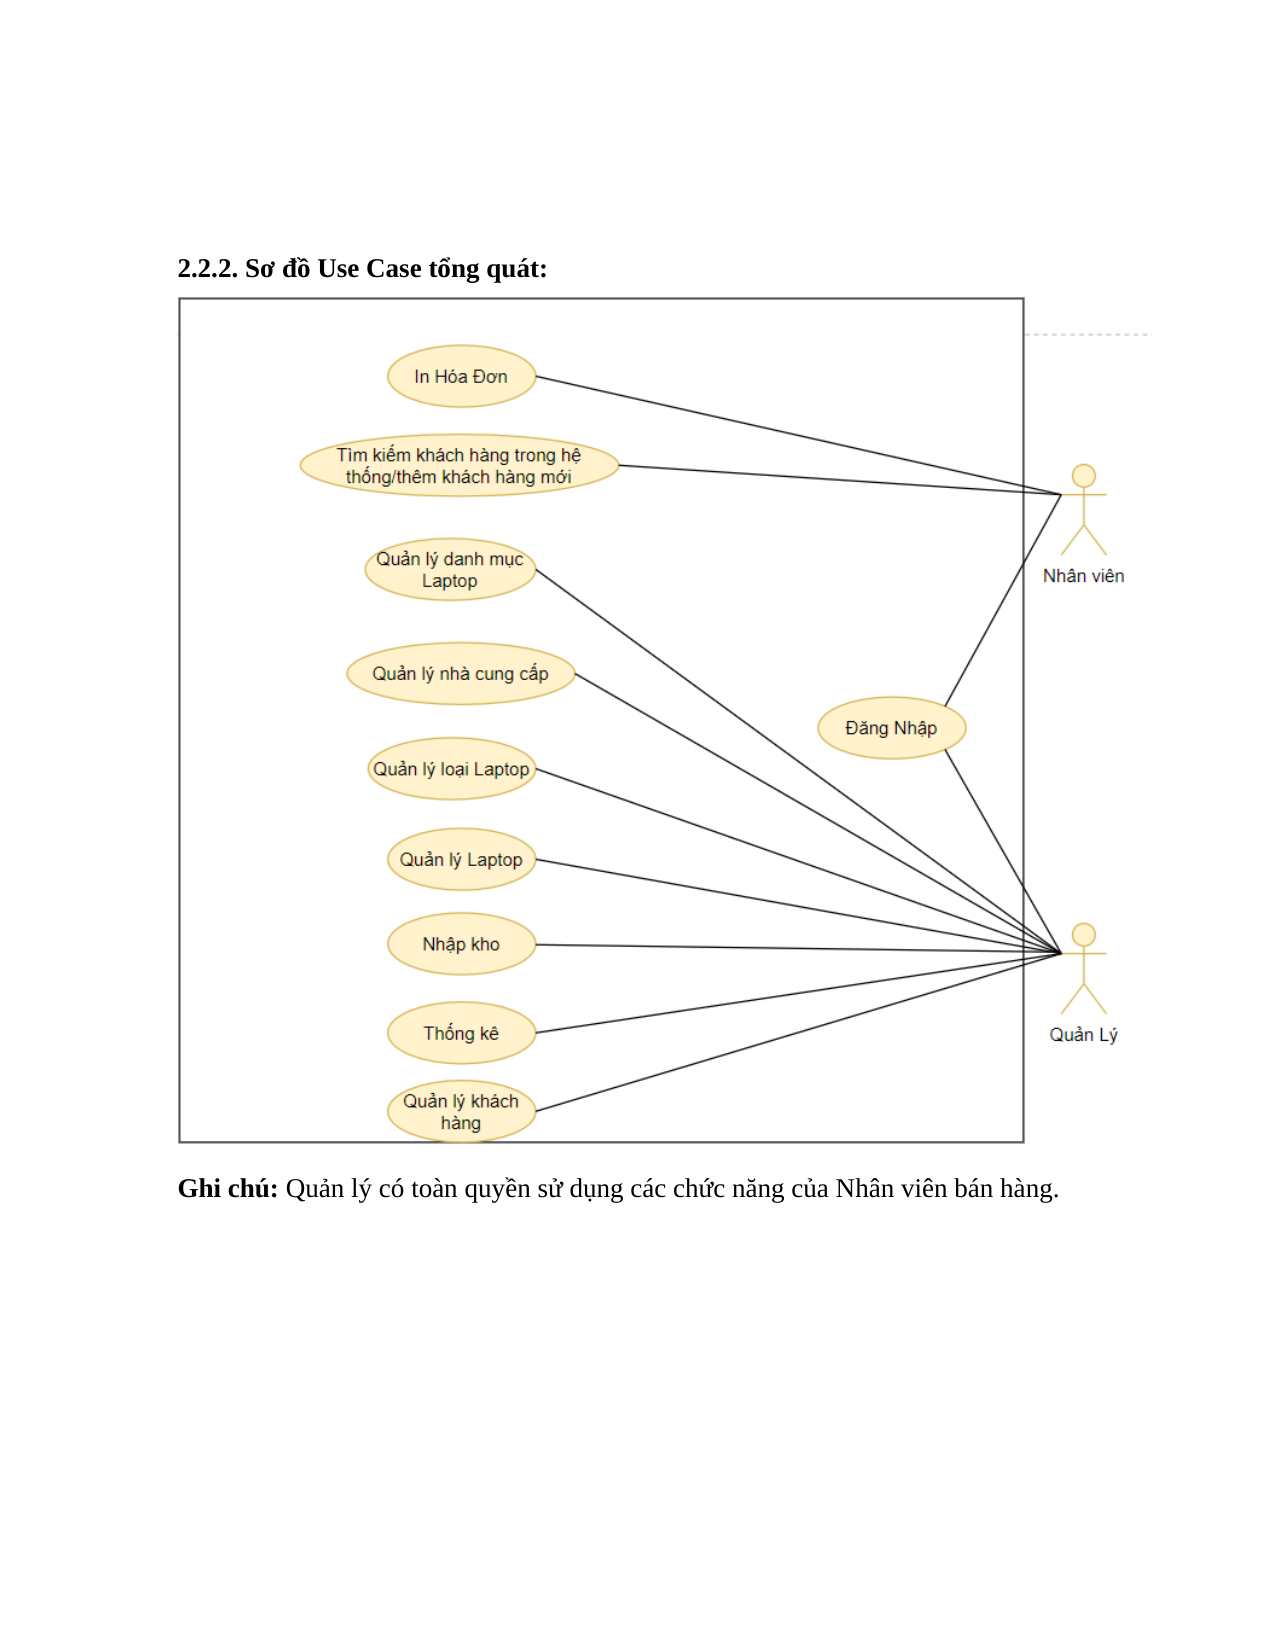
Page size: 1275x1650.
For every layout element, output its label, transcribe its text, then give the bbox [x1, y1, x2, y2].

subtitle 2.2.2. Sơ đồ Use Case tổng quát: [177, 252, 1127, 284]
text Ghi chú: Quản lý có toàn quyền sử dụng các chức năng của Nhân viên bán hàng. [177, 1172, 1127, 1203]
picture [177, 296, 1153, 1151]
